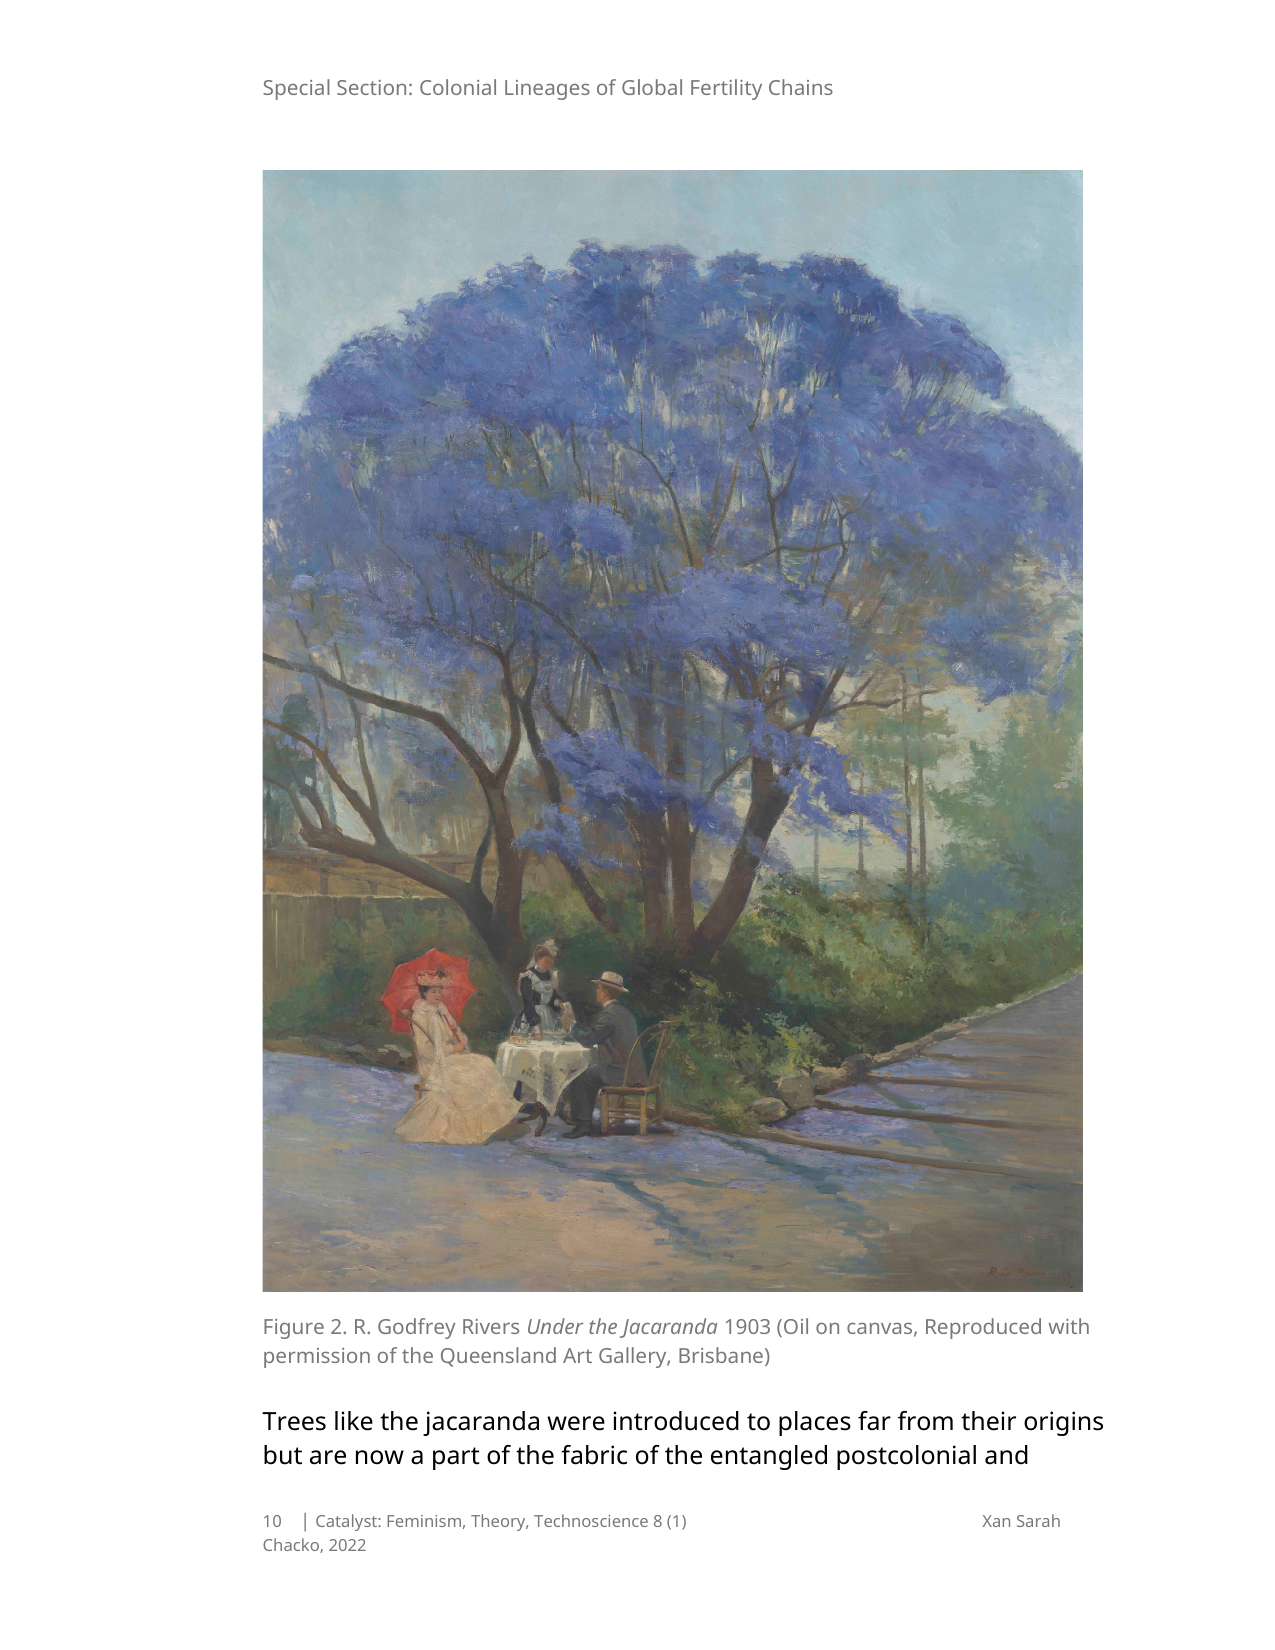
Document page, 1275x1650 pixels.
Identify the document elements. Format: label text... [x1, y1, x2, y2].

text Figure 2. R. Godfrey Rivers Under the Jacaranda 1903 (Oil on canvas, Reproduced with permission of the Queensland Art Gallery, Brisbane) [262, 1312, 1106, 1369]
picture [262, 170, 1083, 1292]
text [262, 1403, 1106, 1471]
